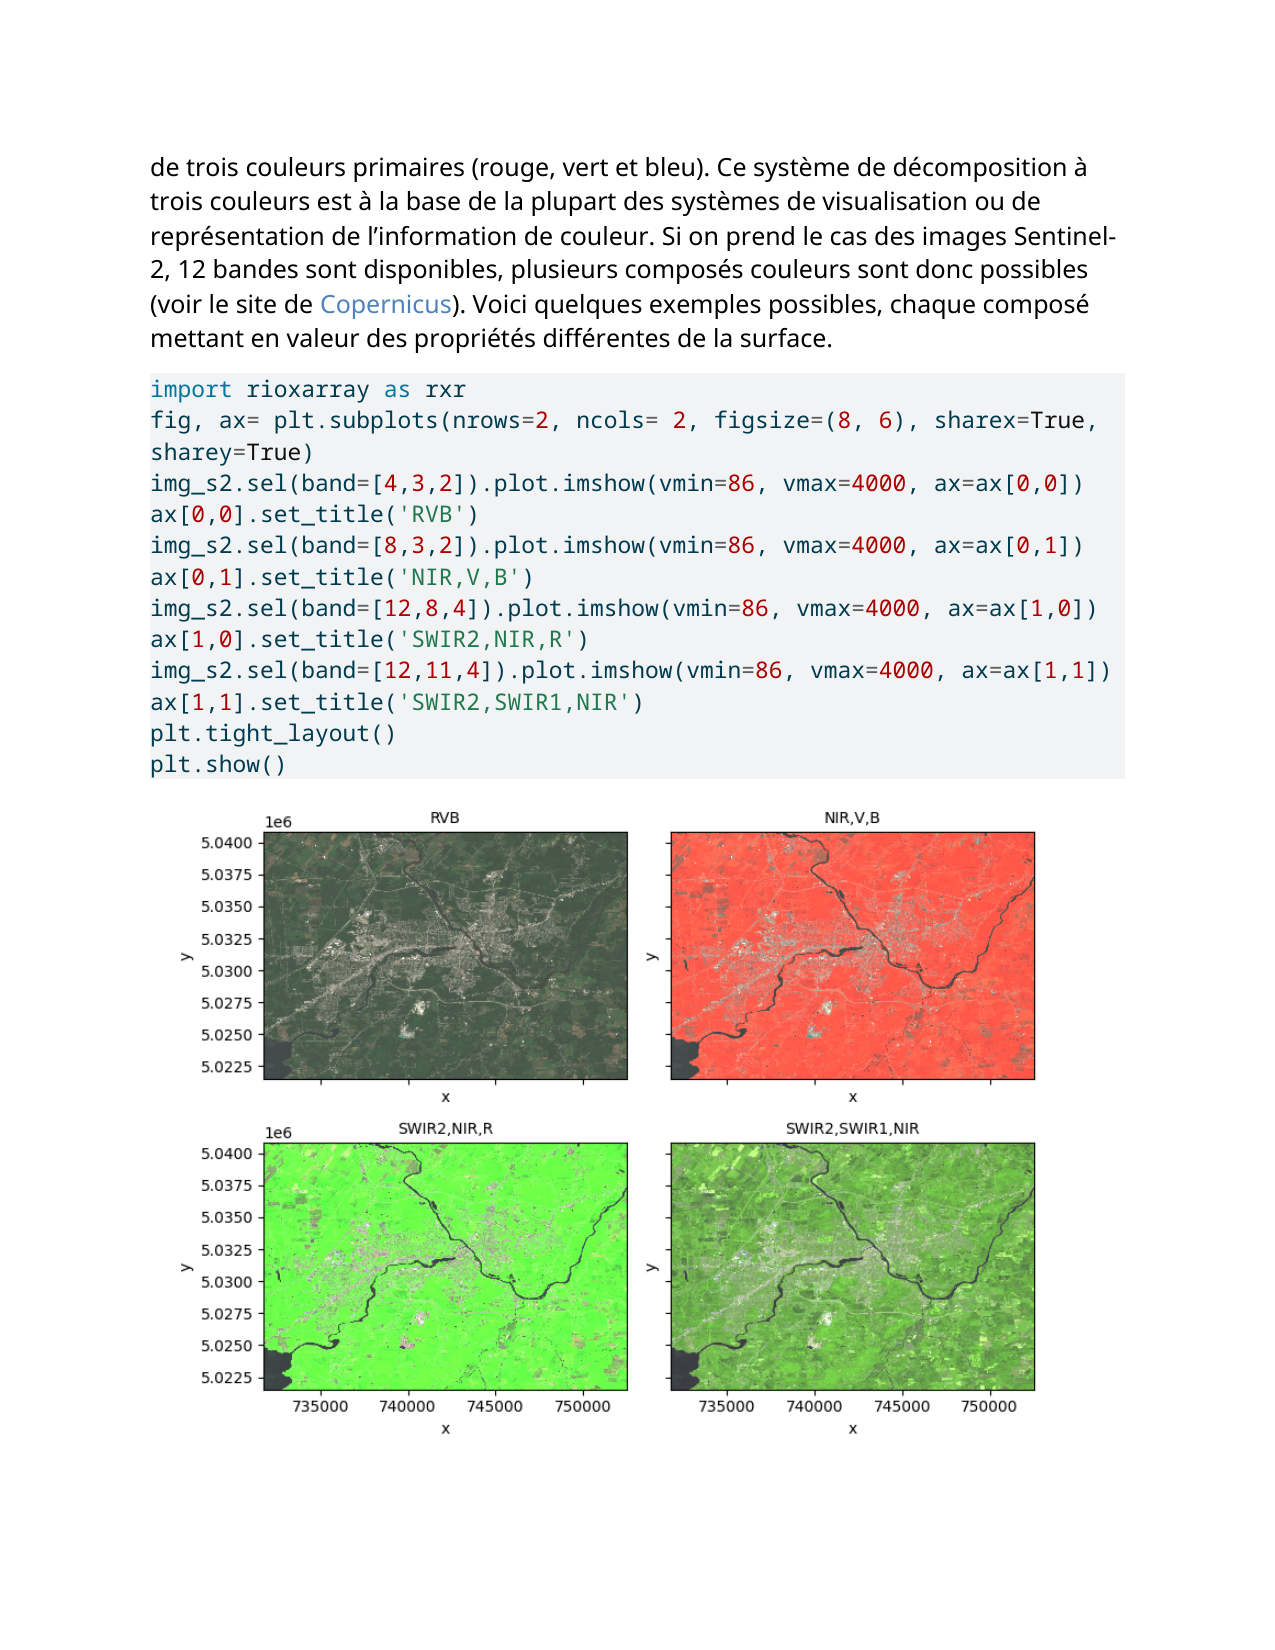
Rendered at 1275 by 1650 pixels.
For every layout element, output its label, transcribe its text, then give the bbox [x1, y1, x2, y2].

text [150, 150, 1125, 354]
picture [168, 800, 1044, 1448]
text import rioxarray as rxr fig, ax= plt.subplots(nrows=2, ncols= 2, figsize=(8, 6), sharex=True, sharey=True) img_s2.sel(band=[4,3,2]).plot.imshow(vmin=86, vmax=4000, ax=ax[0,0]) ax[0,0].set_title('RVB') img_s2.sel(band=[8,3,2]).plot.imshow(vmin=86, vmax=4000, ax=ax[0,1]) ax[0,1].set_title('NIR,V,B') img_s2.sel(band=[12,8,4]).plot.imshow(vmin=86, vmax=4000, ax=ax[1,0]) ax[1,0].set_title('SWIR2,NIR,R') img_s2.sel(band=[12,11,4]).plot.imshow(vmin=86, vmax=4000, ax=ax[1,1]) ax[1,1].set_title('SWIR2,SWIR1,NIR') plt.tight_layout() plt.show() [287, 373, 1125, 779]
